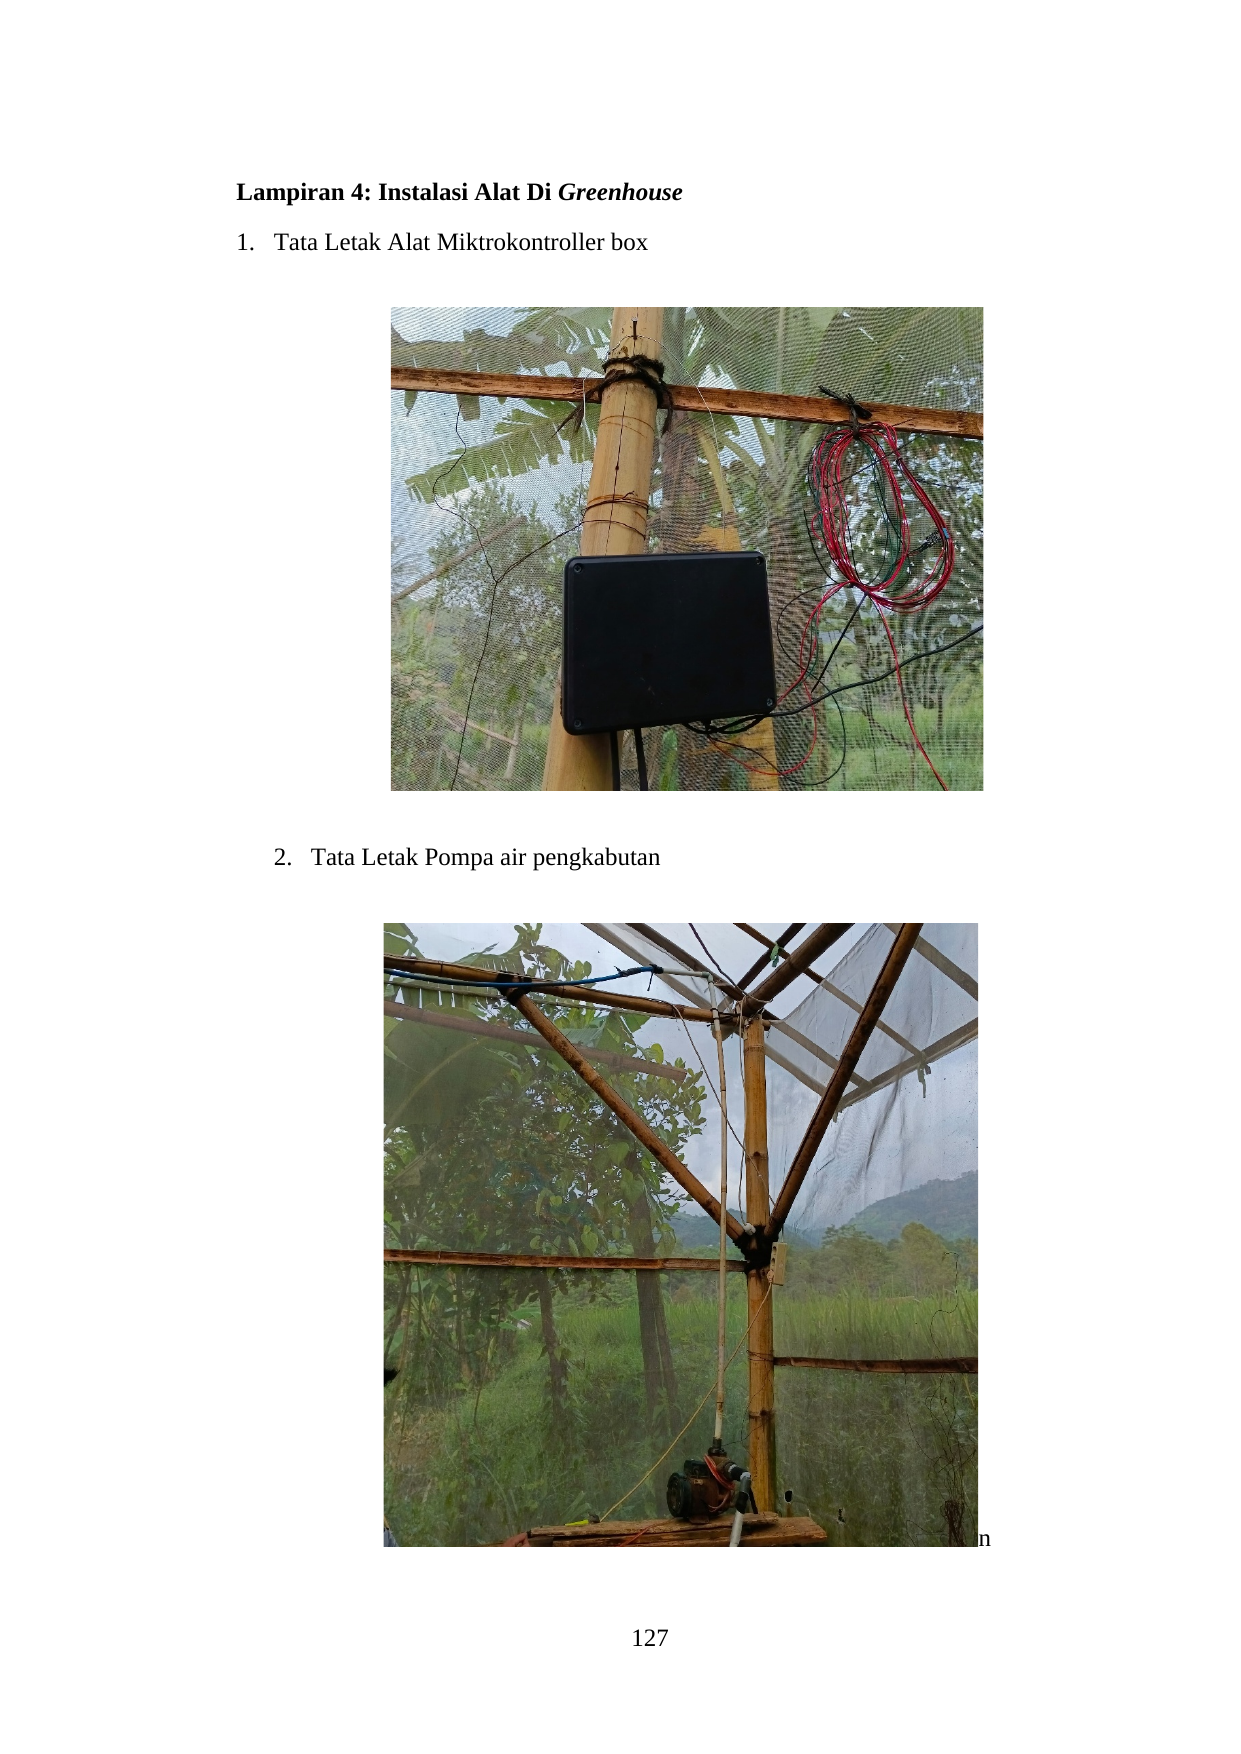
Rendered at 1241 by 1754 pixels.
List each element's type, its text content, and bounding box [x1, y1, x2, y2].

list Tata Letak Alat Miktrokontroller box [236, 227, 1063, 256]
picture [390, 307, 984, 791]
list Tata Letak Pompa air pengkabutan [273, 842, 1063, 871]
picture [383, 923, 979, 1547]
text Lampiran 4: Instalasi Alat Di Greenhouse [236, 177, 1063, 206]
